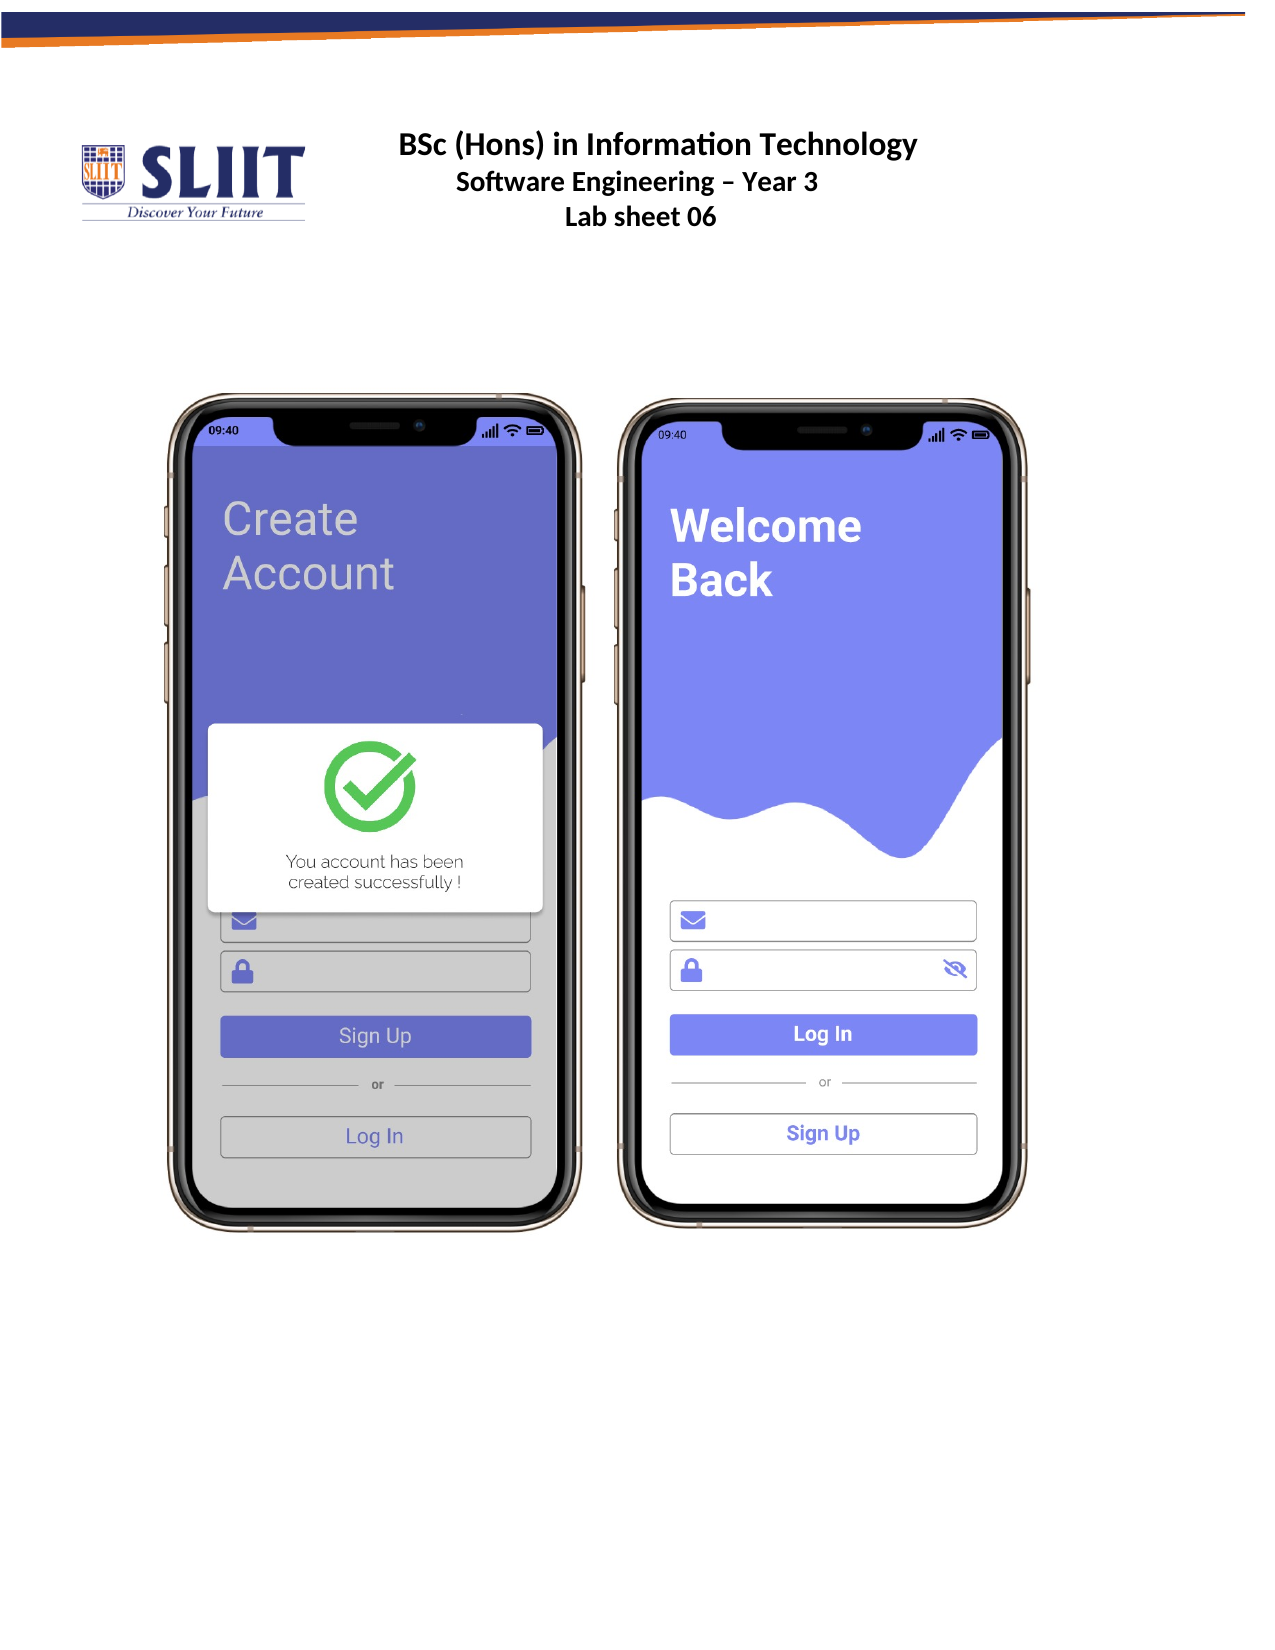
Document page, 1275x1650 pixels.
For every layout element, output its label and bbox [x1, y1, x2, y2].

picture [1, 12, 1246, 48]
picture [150, 387, 1042, 1242]
picture [81, 145, 306, 221]
